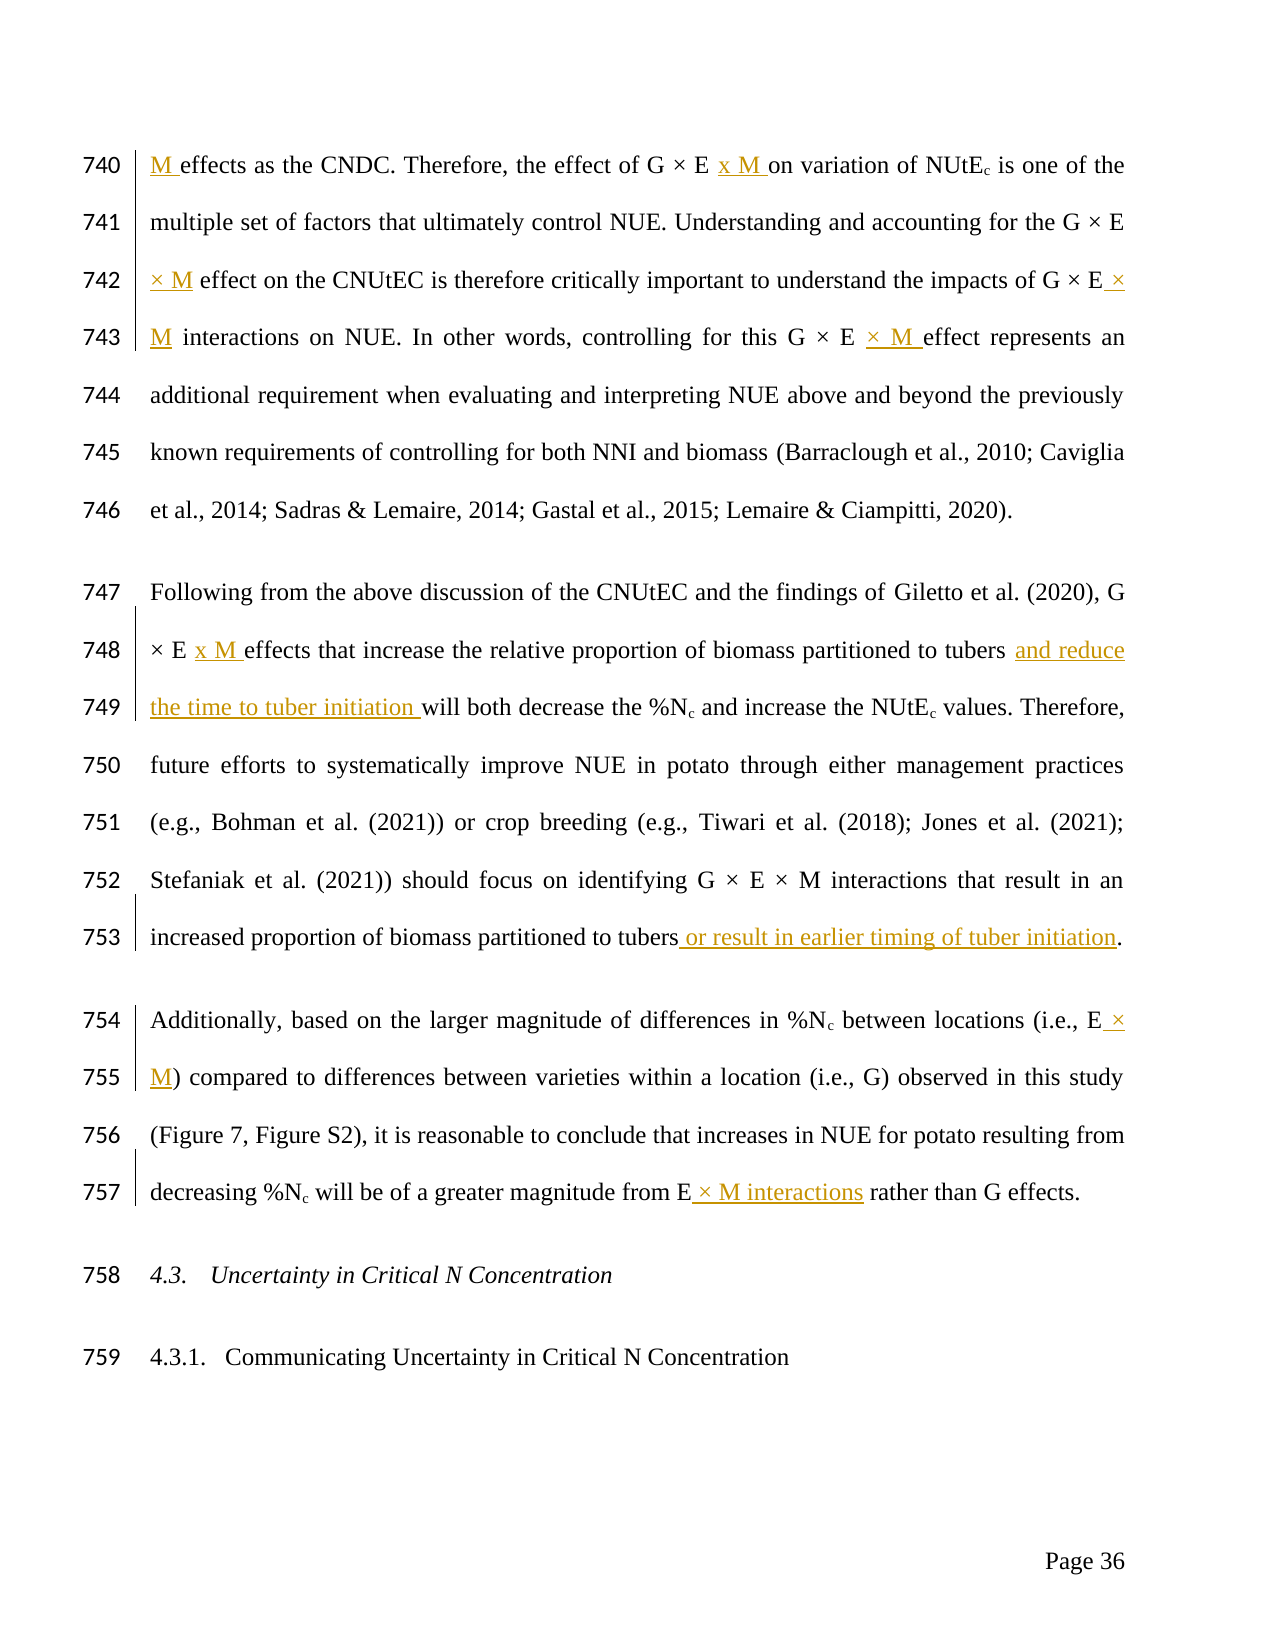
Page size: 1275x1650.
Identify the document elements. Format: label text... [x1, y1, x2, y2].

text Additionally, based on the larger magnitude of differences in %Nc between locations (i.e., E) compared to differences between varieties within a location (i.e., G) observed in this study (Figure 7, Figure S2), it is reasonable to conclude that increases in NUE for potato resulting from decreasing %Nc will be of a greater magnitude from E rather than G effects. [150, 1005, 1125, 1206]
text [150, 150, 1125, 524]
text Following from the above discussion of the CNUtEC and the findings of Giletto et al. (2020), G × E effects that increase the relative proportion of biomass partitioned to tubers will both decrease the %Nc and increase the NUtEc values. Therefore, future efforts to systematically improve NUE in potato through either management practices (e.g., Bohman et al. (2021)) or crop breeding (e.g., Tiwari et al. (2018); Jones et al. (2021); Stefaniak et al. (2021)) should focus on identifying G × E × M interactions that result in an increased proportion of biomass partitioned to tubers. [150, 577, 1125, 951]
subtitle Communicating Uncertainty in Critical N Concentration [150, 1342, 1125, 1371]
subtitle Uncertainty in Critical N Concentration [150, 1260, 1125, 1289]
